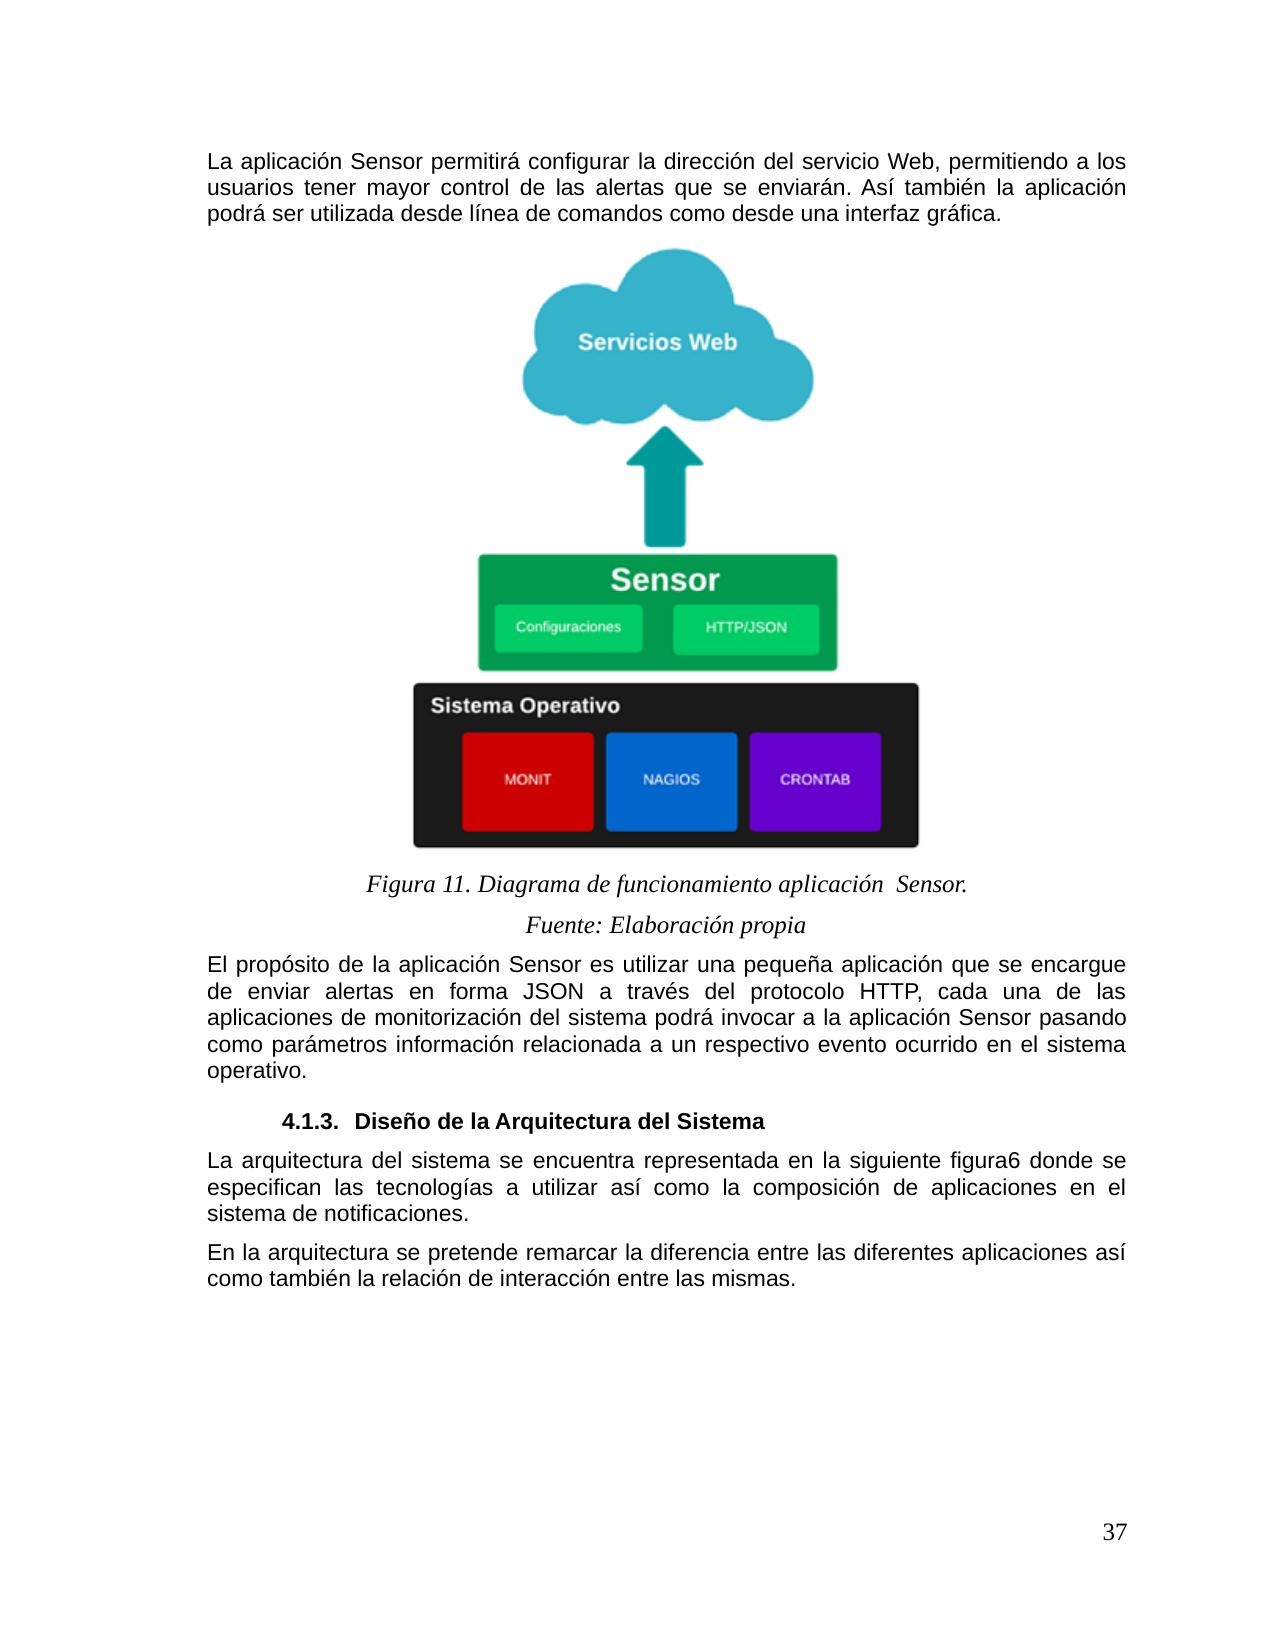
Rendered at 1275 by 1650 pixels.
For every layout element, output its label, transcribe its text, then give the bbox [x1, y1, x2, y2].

text La aplicación Sensor permitirá configurar la dirección del servicio Web, permitiendo a los usuarios tener mayor control de las alertas que se enviarán. Así también la aplicación podrá ser utilizada desde línea de comandos como desde una interfaz gráfica. [207, 148, 1127, 227]
text El propósito de la aplicación Sensor es utilizar una pequeña aplicación que se encargue de enviar alertas en forma JSON a través del protocolo HTTP, cada una de las aplicaciones de monitorización del sistema podrá invocar a la aplicación Sensor pasando como parámetros información relacionada a un respectivo evento ocurrido en el sistema operativo. [207, 951, 1127, 1083]
text La arquitectura del sistema se encuentra representada en la siguiente figura6 donde se especifican las tecnologías a utilizar así como la composición de aplicaciones en el sistema de notificaciones. [207, 1147, 1127, 1226]
subtitle Diseño de la Arquitectura del Sistema [282, 1108, 1127, 1134]
picture [406, 239, 928, 857]
text En la arquitectura se pretende remarcar la diferencia entre las diferentes aplicaciones así como también la relación de interacción entre las mismas. [207, 1239, 1127, 1291]
text Fuente: Elaboración propia [207, 910, 1127, 939]
text Figura 11. Diagrama de funcionamiento aplicación Sensor. [207, 869, 1127, 898]
